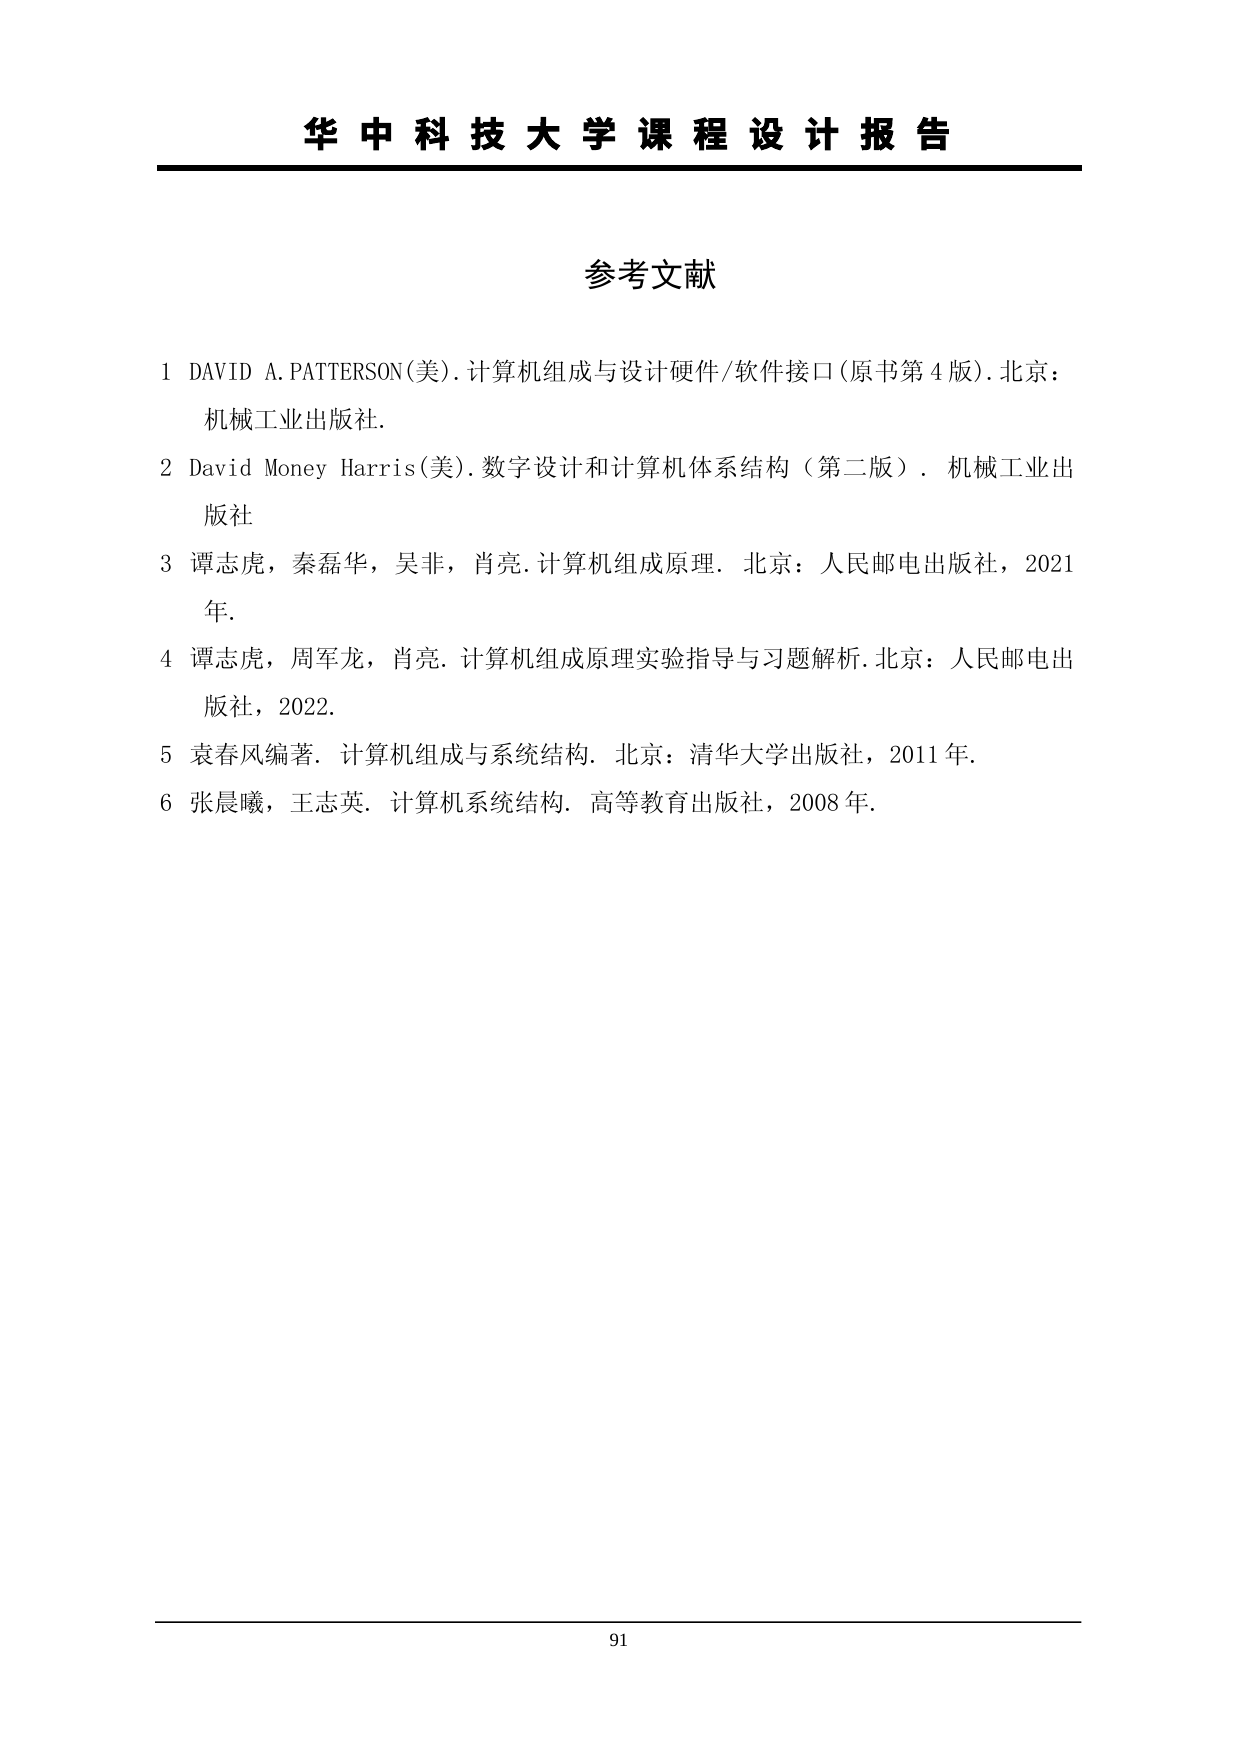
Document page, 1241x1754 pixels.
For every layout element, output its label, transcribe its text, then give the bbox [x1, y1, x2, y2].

list 袁春风编著. 计算机组成与系统结构. 北京：清华大学出版社，2011年. [159, 729, 1075, 777]
list 谭志虎，秦磊华，吴非，肖亮.计算机组成原理. 北京：人民邮电出版社，2021年. [159, 537, 1075, 633]
list 谭志虎，周军龙，肖亮. 计算机组成原理实验指导与习题解析.北京：人民邮电出版社，2022. [159, 633, 1075, 729]
subtitle 参考文献 [222, 248, 1078, 296]
list 张晨曦，王志英. 计算机系统结构. 高等教育出版社，2008年. [159, 777, 1075, 824]
list DAVID A.PATTERSON(美).计算机组成与设计硬件/软件接口(原书第4版).北京：机械工业出版社. [159, 346, 1075, 442]
list David Money Harris(美).数字设计和计算机体系结构（第二版）. 机械工业出版社 [159, 442, 1075, 537]
